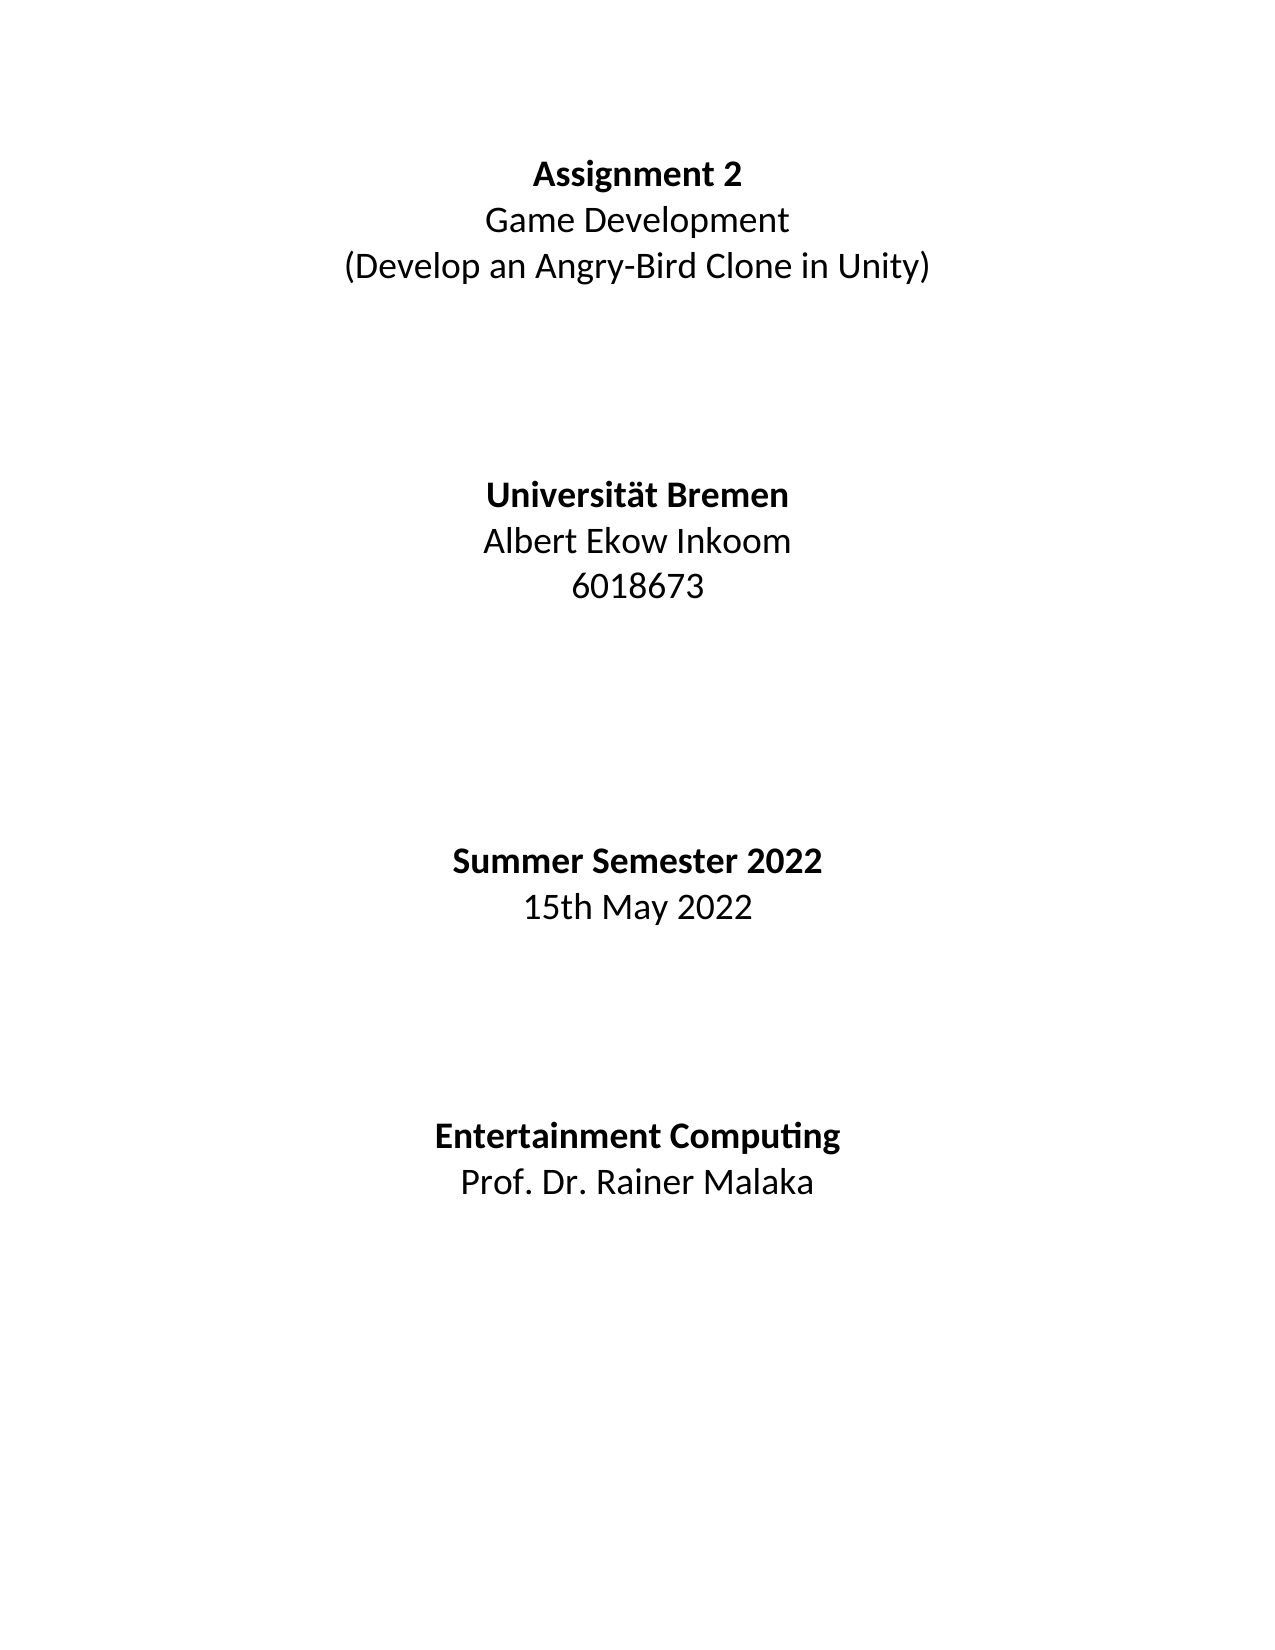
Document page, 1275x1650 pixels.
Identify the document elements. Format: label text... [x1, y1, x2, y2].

text Game Development [150, 196, 1125, 242]
text Prof. Dr. Rainer Malaka [150, 1158, 1125, 1204]
text Summer Semester 2022 [150, 837, 1125, 883]
text Assignment 2 [150, 150, 1125, 196]
text Albert Ekow Inkoom [150, 517, 1125, 562]
text 6018673 [150, 562, 1125, 608]
text (Develop an Angry-Bird Clone in Unity) [150, 242, 1125, 287]
text Entertainment Computing [150, 1112, 1125, 1158]
text Universität Bremen [150, 471, 1125, 517]
text 15th May 2022 [150, 883, 1125, 929]
